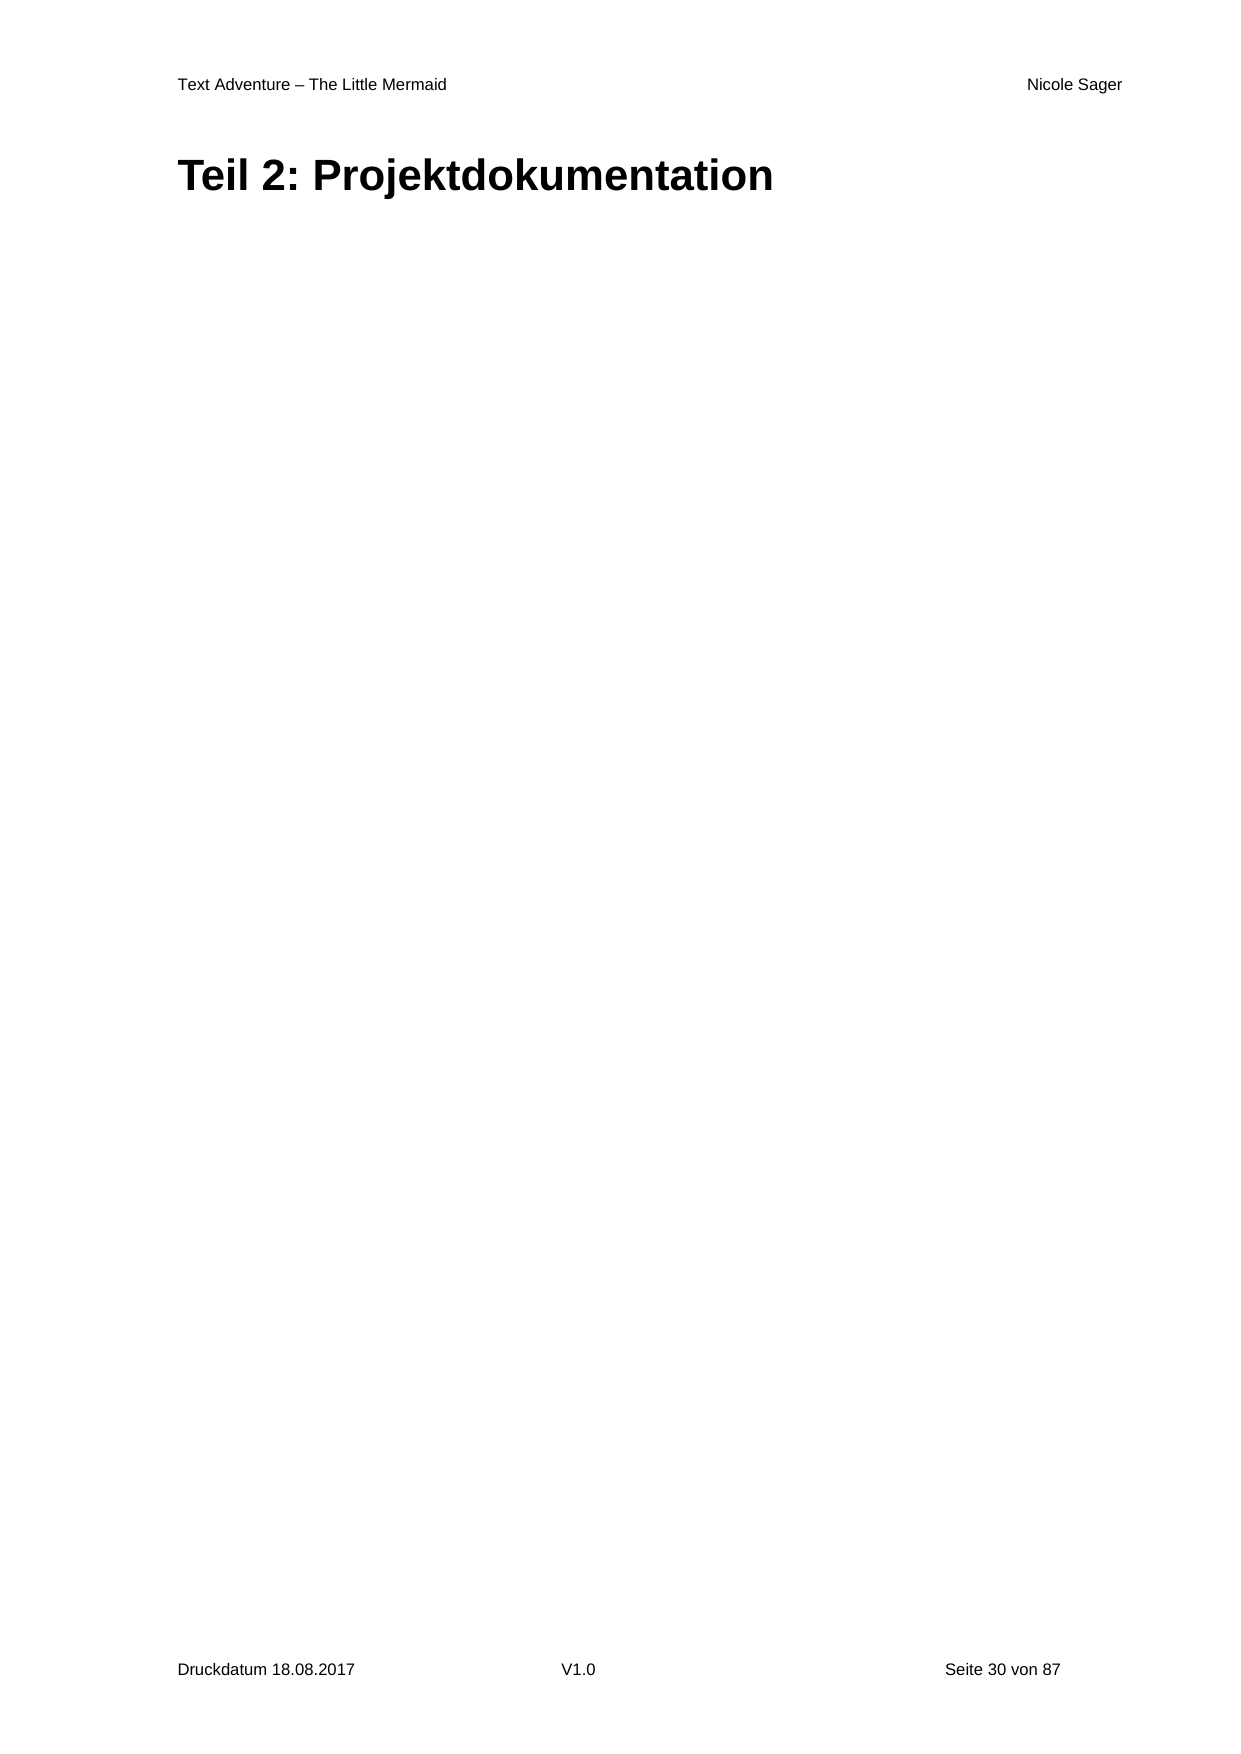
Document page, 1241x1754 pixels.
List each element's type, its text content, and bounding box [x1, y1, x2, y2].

title Teil 2: Projektdokumentation [177, 150, 1122, 200]
